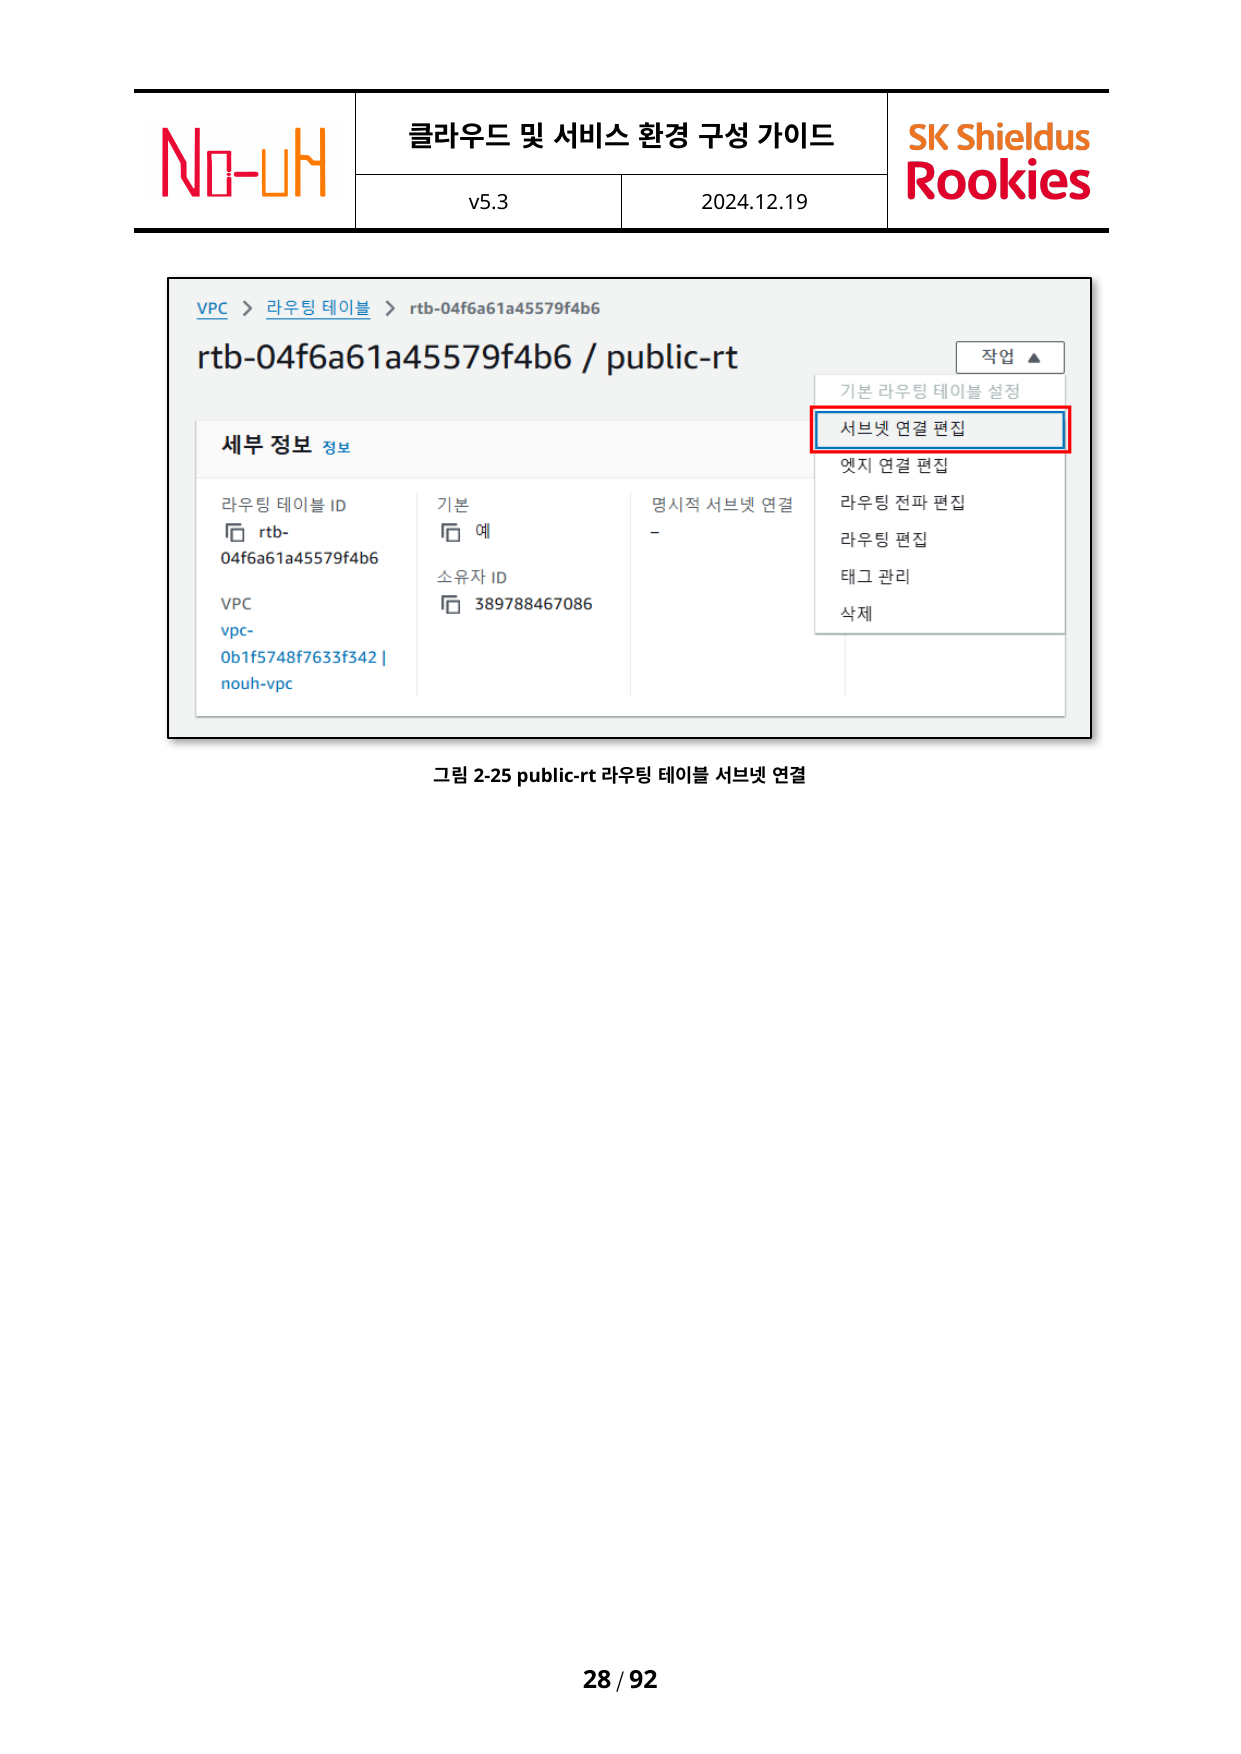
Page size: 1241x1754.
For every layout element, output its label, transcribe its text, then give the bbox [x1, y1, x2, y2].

picture [906, 118, 1090, 204]
picture [145, 122, 347, 200]
picture [169, 279, 1090, 737]
